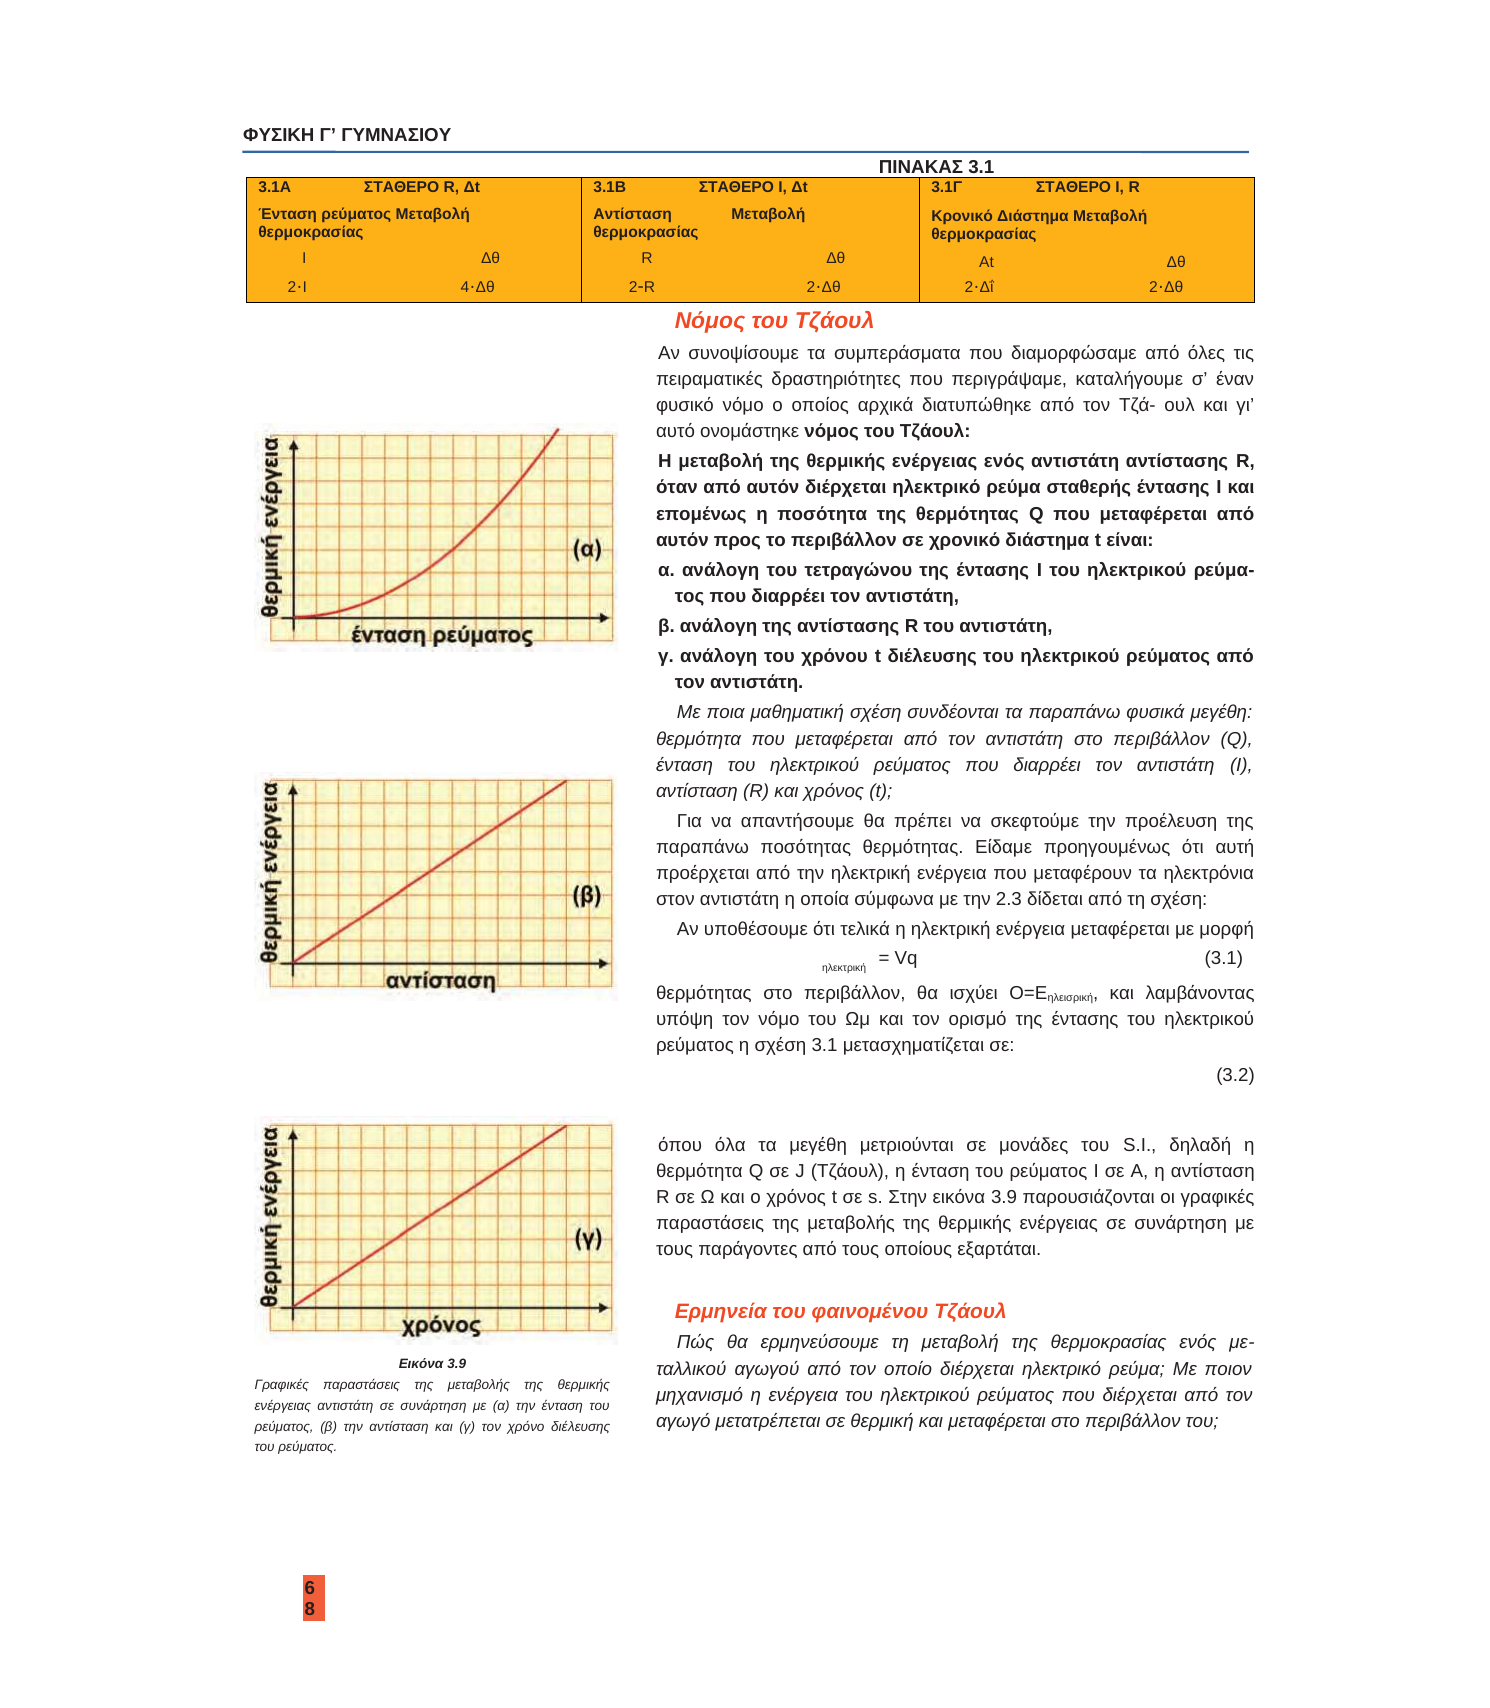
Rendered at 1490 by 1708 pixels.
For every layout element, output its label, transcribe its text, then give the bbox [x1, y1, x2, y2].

text Πώς θα ερμηνεύσουμε τη μεταβολή της θερμοκρασίας ενός μεταλλικού αγωγού από τον οποίο διέρχεται ηλεκτρικό ρεύμα; Με ποιον μηχανισμό η ενέργεια του ηλεκτρικού ρεύματος που διέρχεται από τον αγωγό μετατρέπεται σε θερμική και μεταφέρεται στο περιβάλλον του; [656, 1331, 1254, 1431]
text Ερμηνεία του φαινομένου Τζάουλ [619, 1299, 1254, 1323]
text όπου όλα τα μεγέθη μετριούνται σε μονάδες του S.I., δηλαδή η θερμότητα Q σε J (Τζάουλ), η ένταση του ρεύματος I σε Α, η αντίσταση R σε Ω και ο χρόνος t σε s. Στην εικόνα 3.9 παρουσιάζονται οι γραφικές παραστάσεις της μεταβολής της θερμικής ενέργειας σε συνάρτηση με τους παράγοντες από τους οποίους εξαρτάται. [656, 1133, 1254, 1259]
text Με ποια μαθηματική σχέση συνδέονται τα παραπάνω φυσικά μεγέθη: θερμότητα που μεταφέρεται από τον αντιστάτη στο περιβάλλον (Q), ένταση του ηλεκτρικού ρεύματος που διαρρέει τον αντιστάτη (I), αντίσταση (R) και χρόνος (t); [656, 701, 1254, 801]
text Για να απαντήσουμε θα πρέπει να σκεφτούμε την προέλευση της παραπάνω ποσότητας θερμότητας. Είδαμε προηγουμένως ότι αυτή προέρχεται από την ηλεκτρική ενέργεια που μεταφέρουν τα ηλεκτρόνια στον αντιστάτη η οποία σύμφωνα με την 2.3 δίδεται από τη σχέση: [656, 809, 1254, 909]
picture [254, 1116, 619, 1345]
text γ. ανάλογη του χρόνου t διέλευσης του ηλεκτρικού ρεύματος από τον αντιστάτη. [658, 645, 1254, 693]
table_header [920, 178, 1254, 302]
picture [254, 423, 619, 652]
subtitle Νόμος του Τζάουλ [618, 307, 1254, 333]
picture [254, 772, 619, 1001]
text (3.2) [618, 1064, 1254, 1086]
text ΠΙΝΑΚΑΣ 3.1 [618, 155, 1254, 177]
text β. ανάλογη της αντίστασης R του αντιστάτη, [658, 615, 1254, 636]
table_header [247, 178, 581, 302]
text Αν συνοψίσουμε τα συμπεράσματα που διαμορφώσαμε από όλες τις πειραματικές δραστηριότητες που περιγράψαμε, καταλήγουμε σ’ έναν φυσικό νόμο ο οποίος αρχικά διατυπώθηκε από τον Τζά- ουλ και γι’ αυτό ονομάστηκε νόμος του Τζάουλ: [656, 342, 1254, 442]
text Η μεταβολή της θερμικής ενέργειας ενός αντιστάτη αντίστασης R, όταν από αυτόν διέρχεται ηλεκτρικό ρεύμα σταθερής έντασης I και επομένως η ποσότητα της θερμότητας Q που μεταφέρεται από αυτόν προς το περιβάλλον σε χρονικό διάστημα t είναι: [656, 450, 1254, 550]
text Αν υποθέσουμε ότι τελικά η ηλεκτρική ενέργεια μεταφέρεται με μορφή θερμότητας στο περιβάλλον, θα ισχύει Ο=Εηλεισρική, και λαμβάνοντας υπόψη τον νόμο του Ωμ και τον ορισμό της έντασης του ηλεκτρικού ρεύματος η σχέση 3.1 μετασχηματίζεται σε: [656, 918, 1254, 1055]
text α. ανάλογη του τετραγώνου της έντασης I του ηλεκτρικού ρεύματος που διαρρέει τον αντιστάτη, [658, 558, 1254, 606]
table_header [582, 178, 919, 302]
